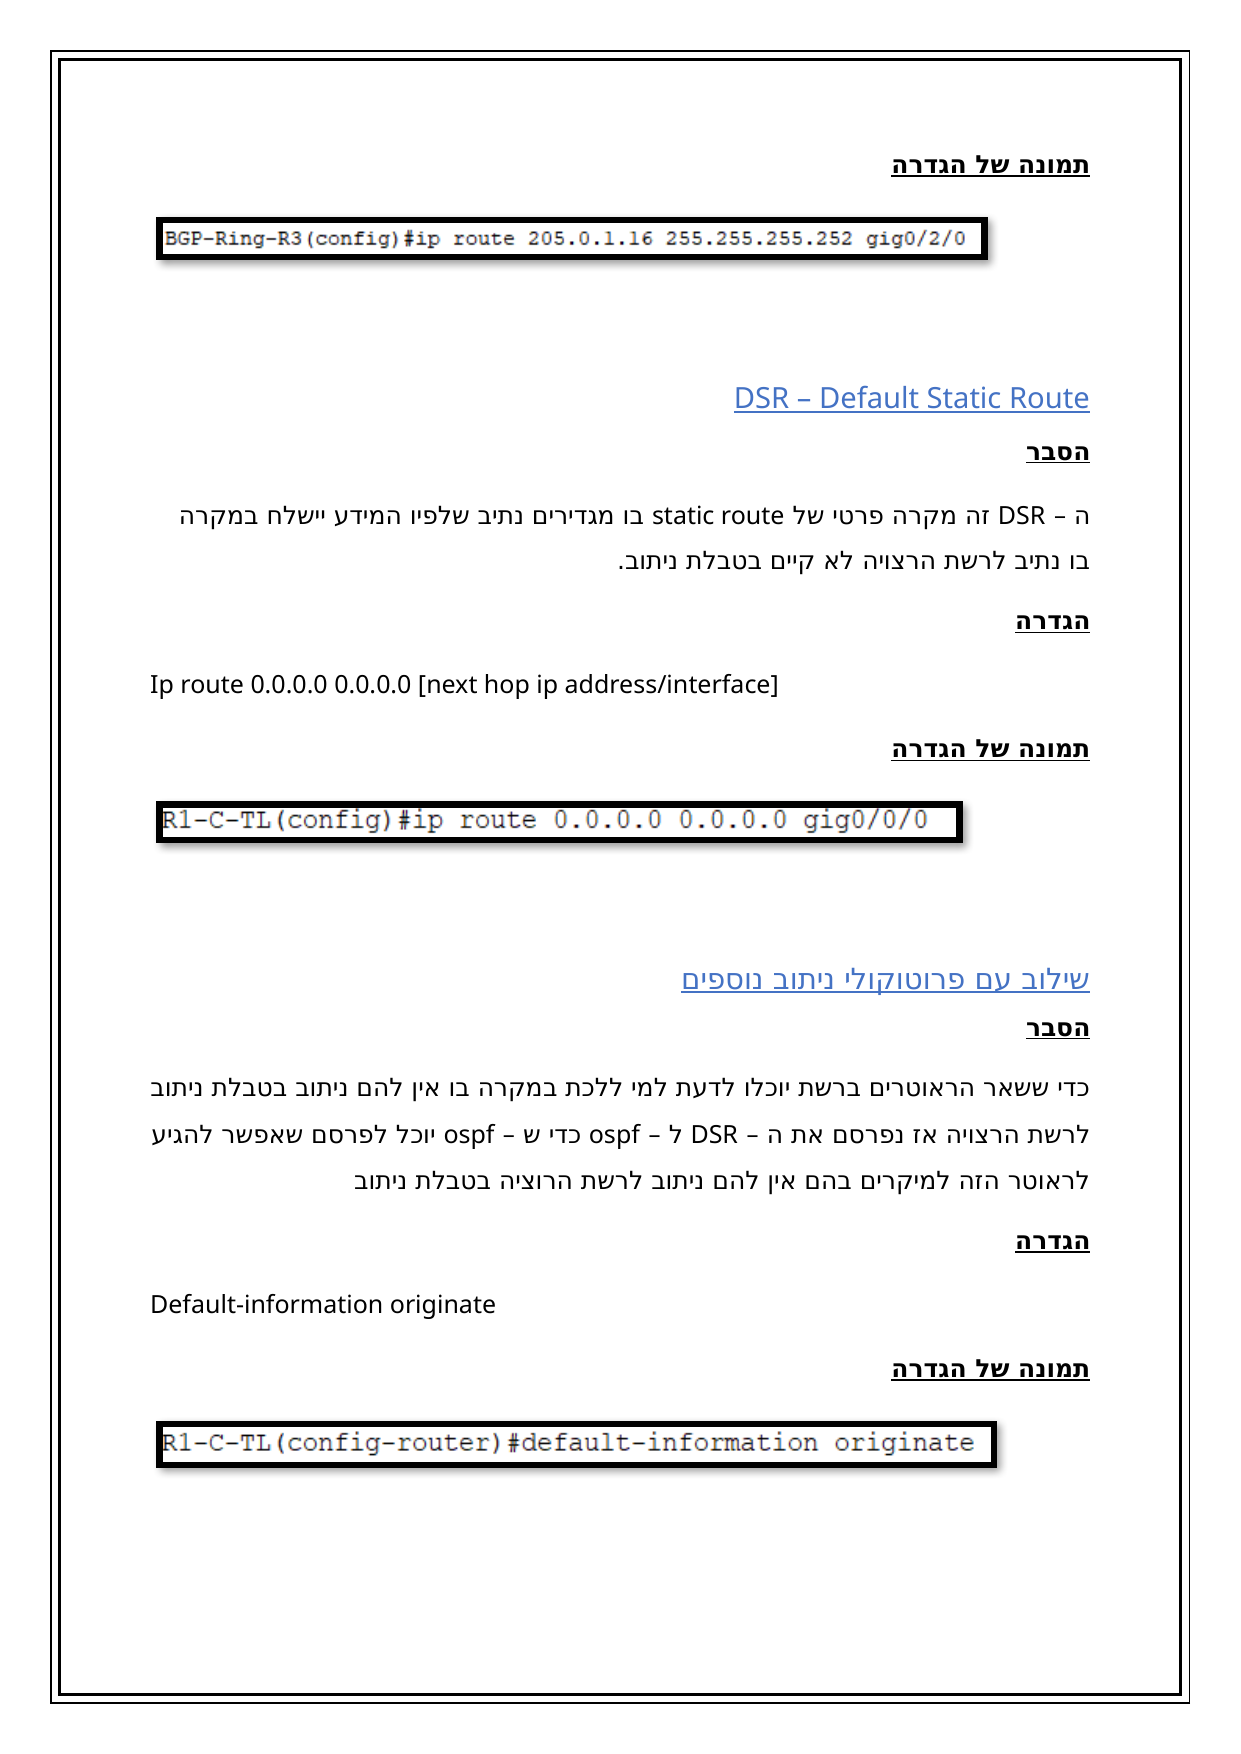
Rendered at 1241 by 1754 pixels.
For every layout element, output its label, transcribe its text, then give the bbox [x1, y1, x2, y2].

text הסבר [150, 437, 1090, 466]
subtitle שילוב עם פרוטוקולי ניתוב נוספים [150, 962, 1090, 996]
text הגדרה [150, 1226, 1090, 1255]
text תמונה של הגדרה [150, 734, 1090, 764]
picture [163, 223, 981, 254]
text Default-information originate [150, 1287, 1090, 1321]
text הגדרה [150, 606, 1090, 636]
picture [163, 1427, 991, 1462]
picture [163, 808, 956, 837]
text תמונה של הגדרה [150, 150, 1090, 179]
subtitle DSR – Default Static Route [150, 377, 1090, 417]
text Ip route 0.0.0.0 0.0.0.0 [next hop ip address/interface] [150, 667, 1090, 701]
text תמונה של הגדרה [150, 1354, 1090, 1383]
text הסבר [150, 1013, 1090, 1042]
text ה – DSR זה מקרה פרטי של static route בו מגדירים נתיב שלפיו המידע יישלח במקרה בו נתיב לרשת הרצויה לא קיים בטבלת ניתוב. [150, 497, 1090, 575]
text כדי ששאר הראוטרים ברשת יוכלו לדעת למי ללכת במקרה בו אין להם ניתוב בטבלת ניתוב לרשת הרצויה אז נפרסם את ה – DSR ל – ospf כדי ש – ospf יוכל לפרסם שאפשר להגיע לראוטר הזה למיקרים בהם אין להם ניתוב לרשת הרוציה בטבלת ניתוב [150, 1073, 1090, 1195]
